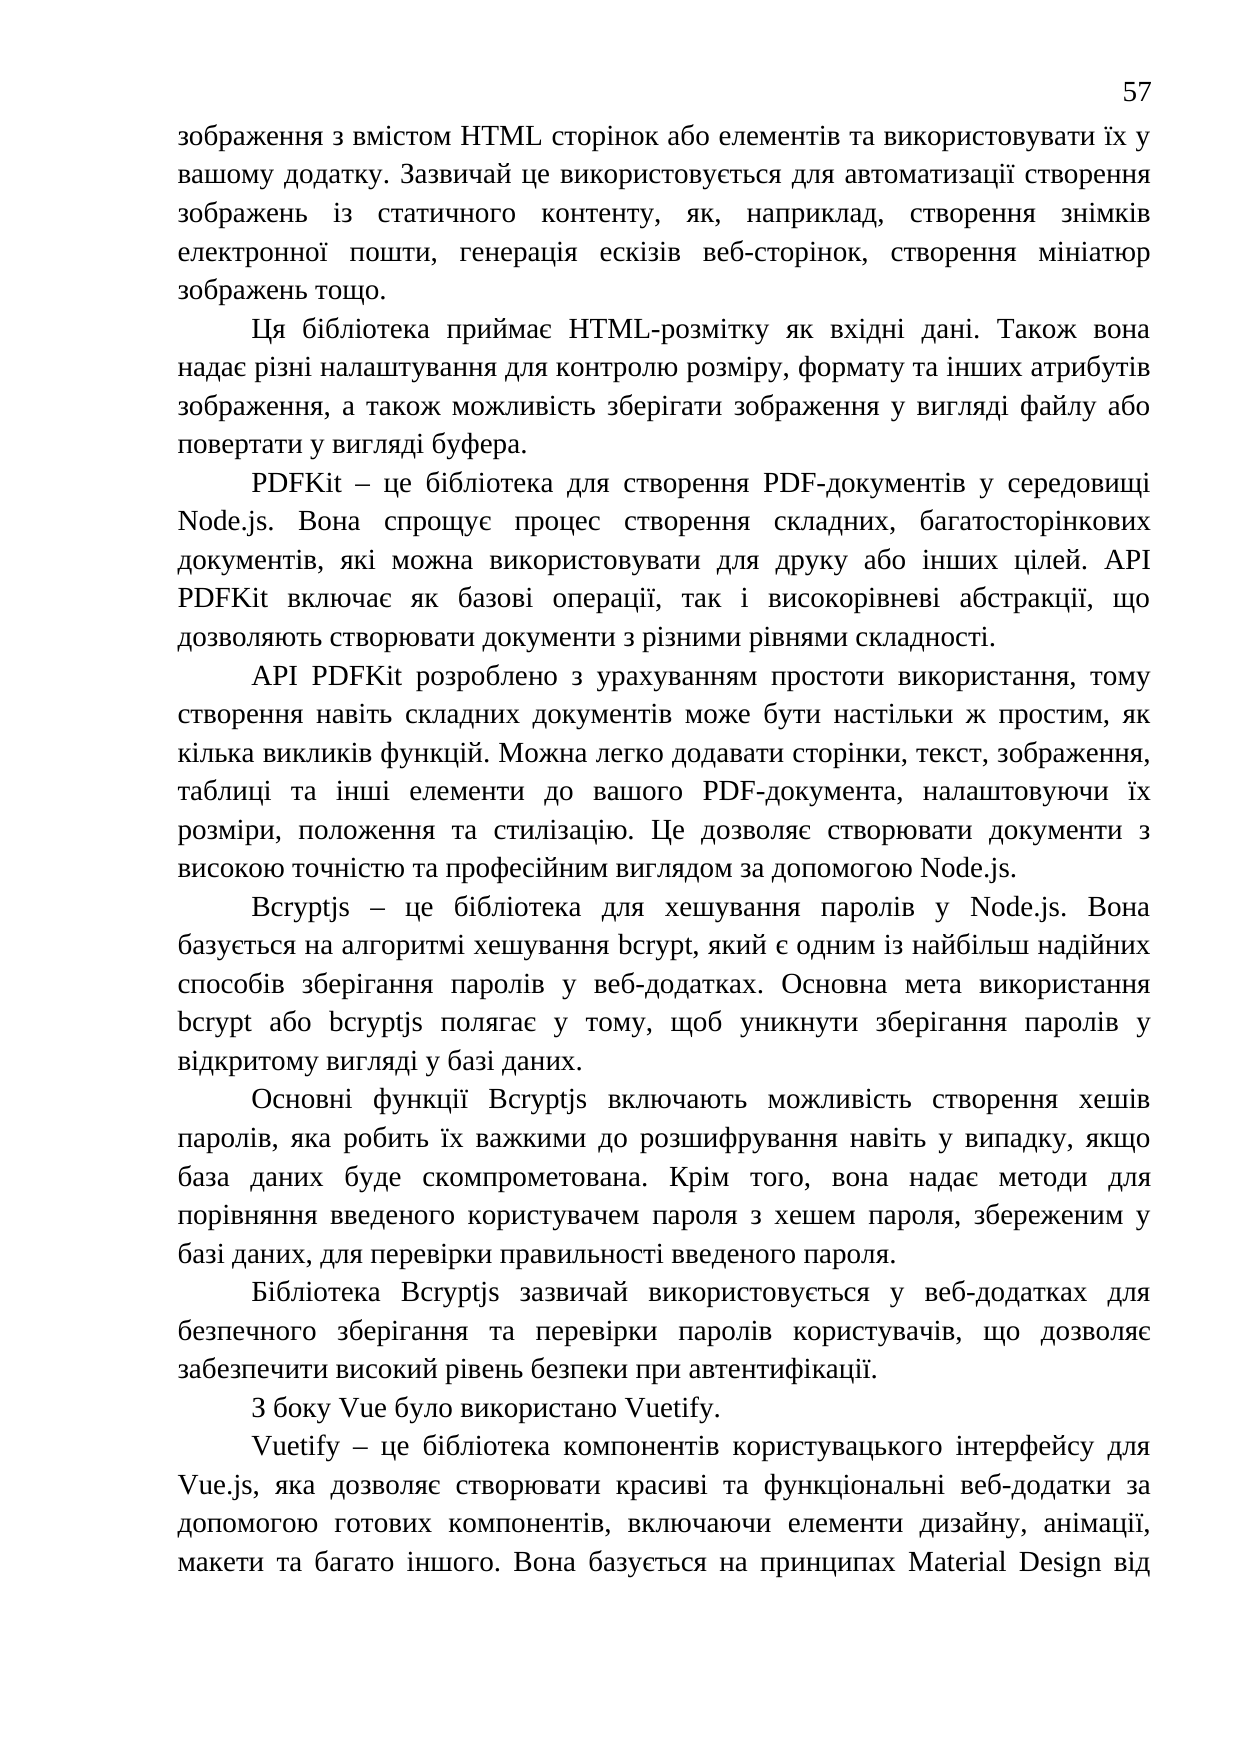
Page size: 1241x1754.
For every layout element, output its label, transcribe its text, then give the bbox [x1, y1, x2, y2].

text API PDFKit розроблено з урахуванням простоти використання, тому створення навіть складних документів може бути настільки ж простим, як кілька викликів функцій. Можна легко додавати сторінки, текст, зображення, таблиці та інші елементи до вашого PDF-документа, налаштовуючи їх розміри, положення та стилізацію. Це дозволяє створювати документи з високою точністю та професійним виглядом за допомогою Node.js. [177, 658, 1152, 884]
text З боку Vue було використано Vuetify. [177, 1390, 1152, 1423]
text Ця бібліотека приймає HTML-розмітку як вхідні дані. Також вона надає різні налаштування для контролю розміру, формату та інших атрибутів зображення, а також можливість зберігати зображення у вигляді файлу або повертати у вигляді буфера. [177, 311, 1152, 460]
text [177, 1428, 1152, 1578]
text Основні функції Bcryptjs включають можливість створення хешів паролів, яка робить їх важкими до розшифрування навіть у випадку, якщо база даних буде скомпрометована. Крім того, вона надає методи для порівняння введеного користувачем пароля з хешем пароля, збереженим у базі даних, для перевірки правильності введеного пароля. [177, 1082, 1152, 1269]
text Бібліотека Bcryptjs зазвичай використовується у веб-додатках для безпечного зберігання та перевірки паролів користувачів, що дозволяє забезпечити високий рівень безпеки при автентифікації. [177, 1274, 1152, 1385]
text PDFKit – це бібліотека для створення PDF-документів у середовищі Node.js. Вона спрощує процес створення складних, багатосторінкових документів, які можна використовувати для друку або інших цілей. API PDFKit включає як базові операції, так і високорівневі абстракції, що дозволяють створювати документи з різними рівнями складності. [177, 465, 1152, 653]
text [177, 118, 1152, 306]
text Bcryptjs – це бібліотека для хешування паролів у Node.js. Вона базується на алгоритмі хешування bcrypt, який є одним із найбільш надійних способів зберігання паролів у веб-додатках. Основна мета використання bcrypt або bcryptjs полягає у тому, щоб уникнути зберігання паролів у відкритому вигляді у базі даних. [177, 889, 1152, 1077]
